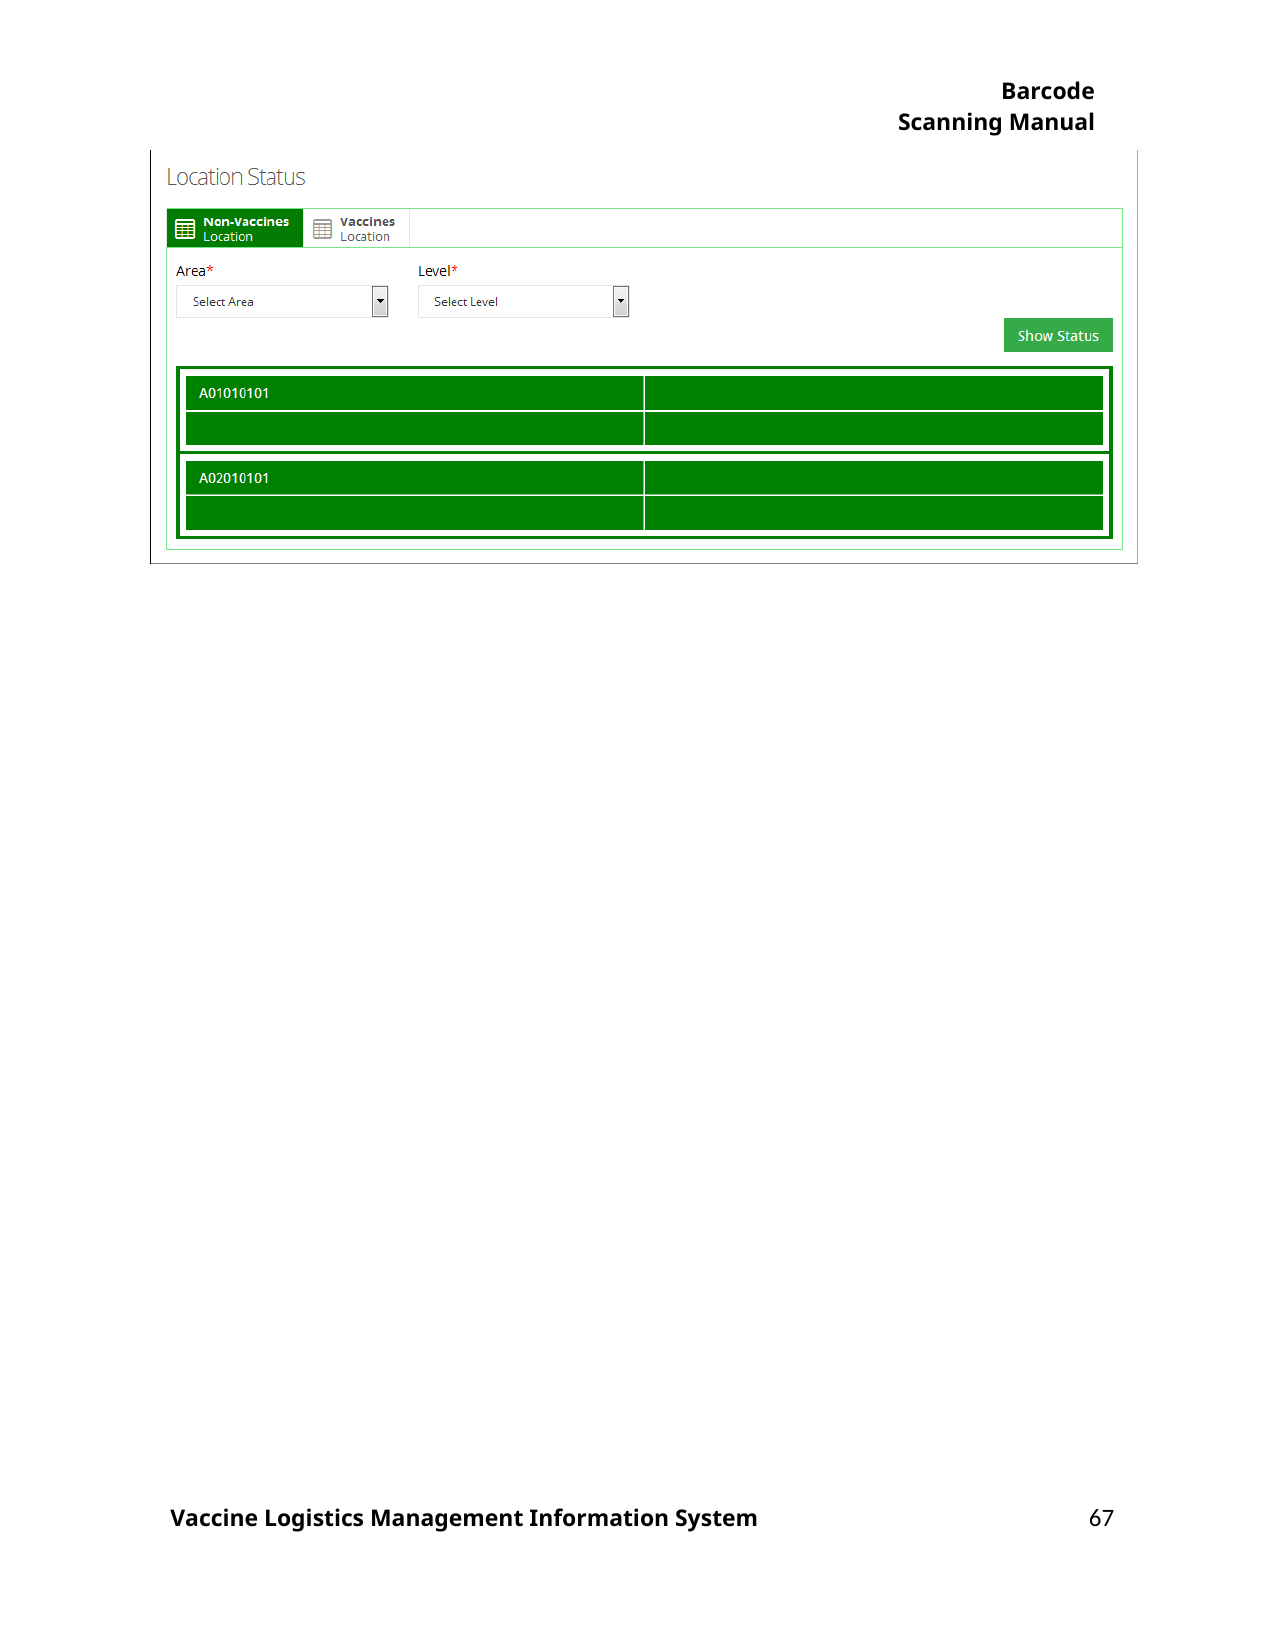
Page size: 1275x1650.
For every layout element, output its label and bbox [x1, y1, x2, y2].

picture [150, 150, 1138, 564]
